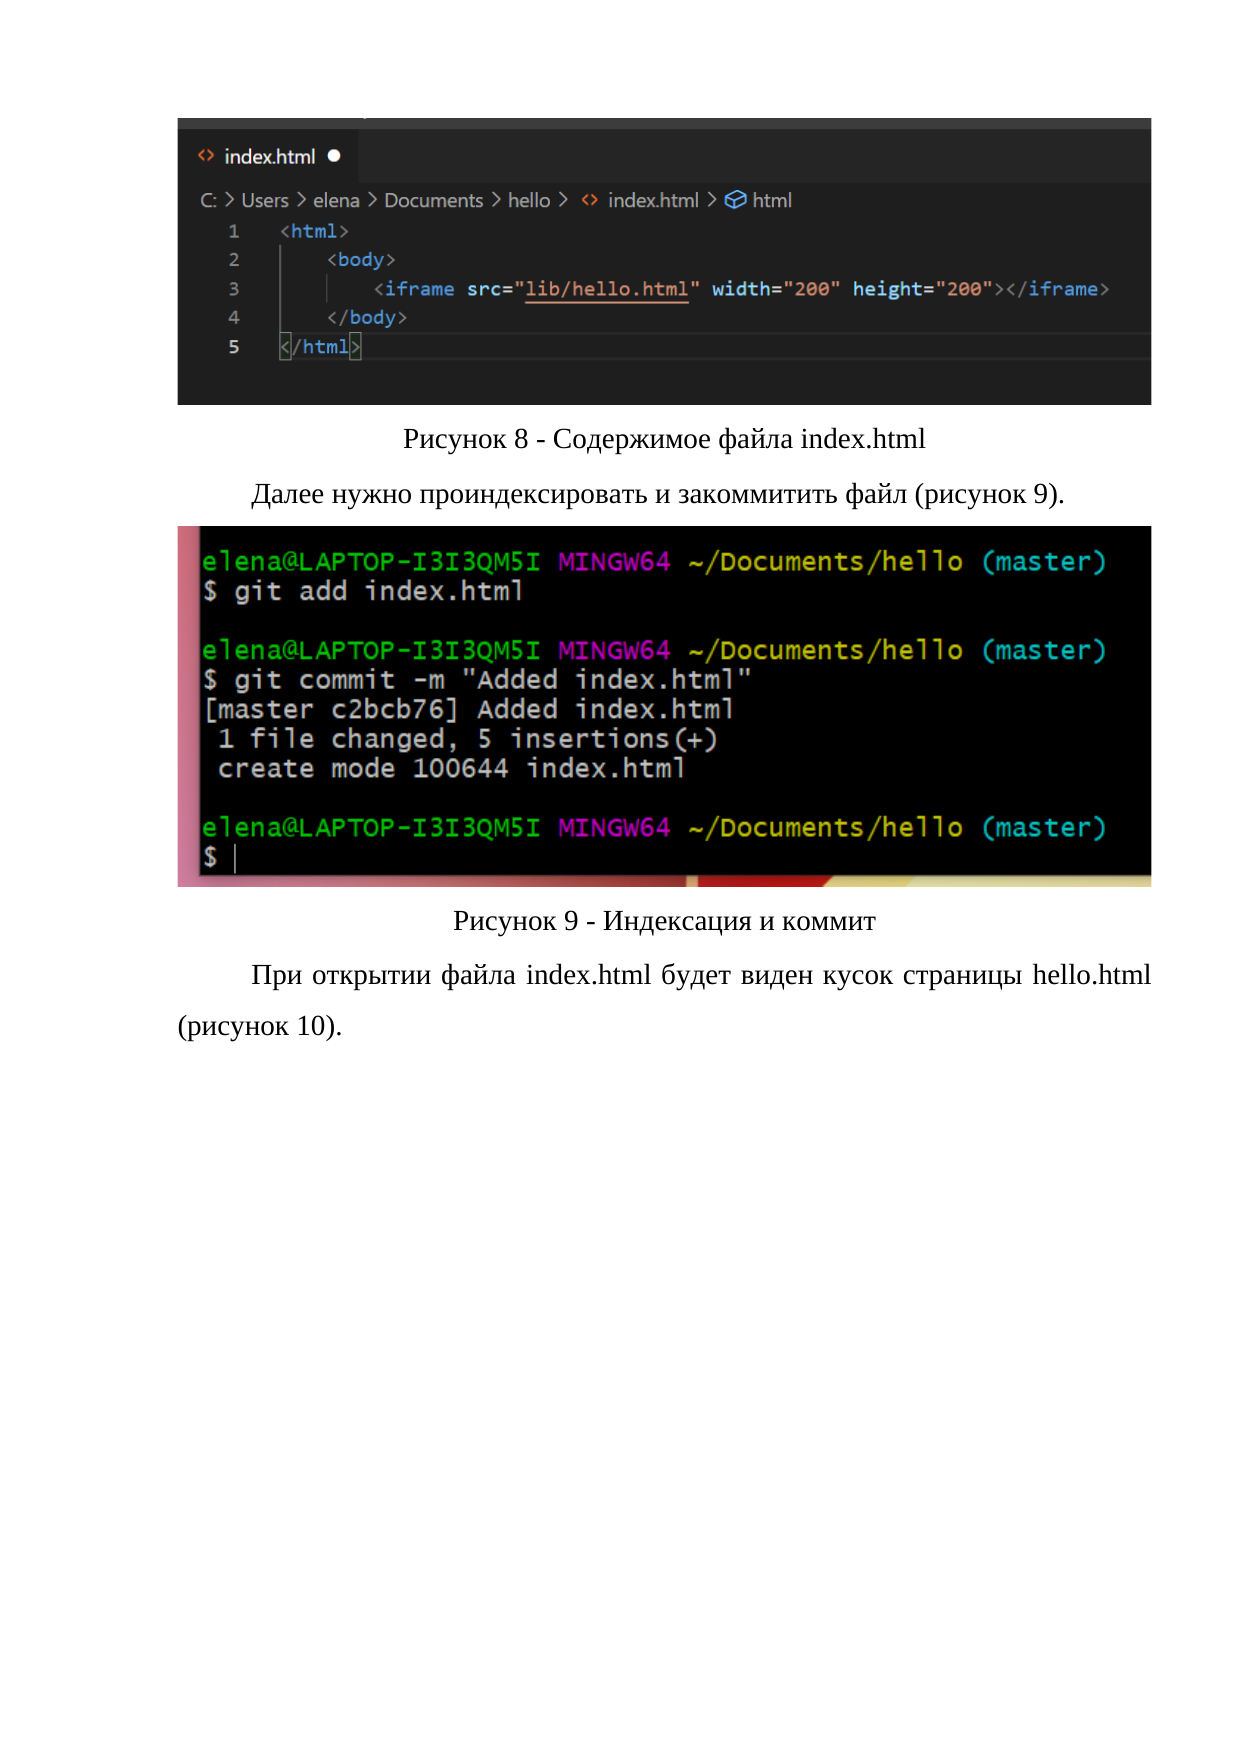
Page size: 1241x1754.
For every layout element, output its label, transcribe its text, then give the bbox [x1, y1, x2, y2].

text Рисунок 9 - Индексация и коммит [177, 903, 1152, 937]
text Далее нужно проиндексировать и закоммитить файл (рисунок 9). [177, 476, 1152, 509]
picture [177, 526, 1152, 887]
text При открытии файла index.html будет виден кусок страницы hello.html (рисунок 10). [177, 957, 1152, 1041]
picture [177, 118, 1152, 405]
text Рисунок 8 - Содержимое файла index.html [177, 421, 1152, 455]
